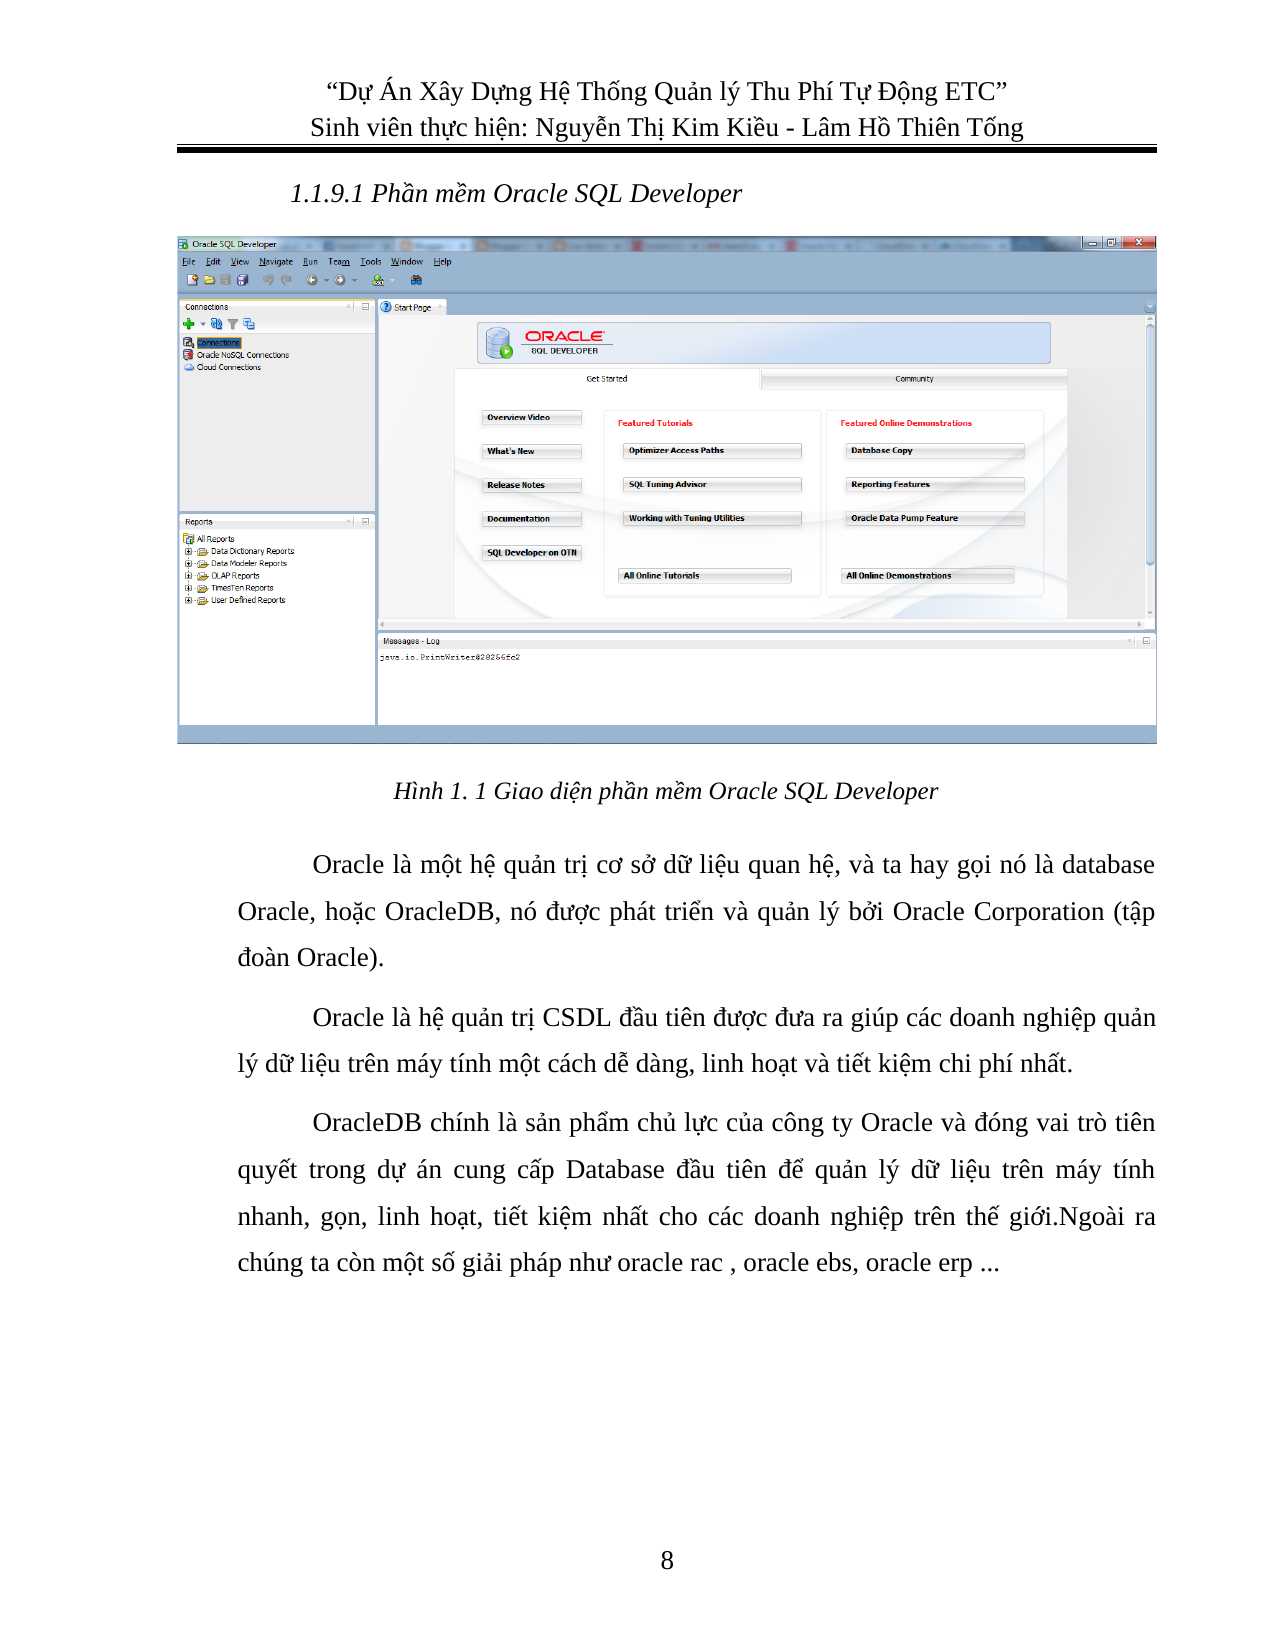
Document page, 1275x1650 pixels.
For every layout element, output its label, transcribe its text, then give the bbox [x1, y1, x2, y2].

text Oracle là một hệ quản trị cơ sở dữ liệu quan hệ, và ta hay gọi nó là database Oracle, hoặc OracleDB, nó được phát triển và quản lý bởi Oracle Corporation (tập đoàn Oracle). [237, 848, 1157, 973]
picture [177, 236, 1157, 744]
text Phần mềm Oracle SQL Developer [290, 177, 1157, 208]
text OracleDB chính là sản phẩm chủ lực của công ty Oracle và đóng vai trò tiên quyết trong dự án cung cấp Database đầu tiên để quản lý dữ liệu trên máy tính nhanh, gọn, linh hoạt, tiết kiệm nhất cho các doanh nghiệp trên thế giới.Ngoài ra chúng ta còn một số giải pháp như oracle rac , oracle ebs, oracle erp ... [237, 1107, 1157, 1278]
text Hình 1. 1 Giao diện phần mềm Oracle SQL Developer [177, 776, 1157, 805]
text Oracle là hệ quản trị CSDL đầu tiên được đưa ra giúp các doanh nghiệp quản lý dữ liệu trên máy tính một cách dễ dàng, linh hoạt và tiết kiệm chi phí nhất. [237, 1001, 1157, 1078]
